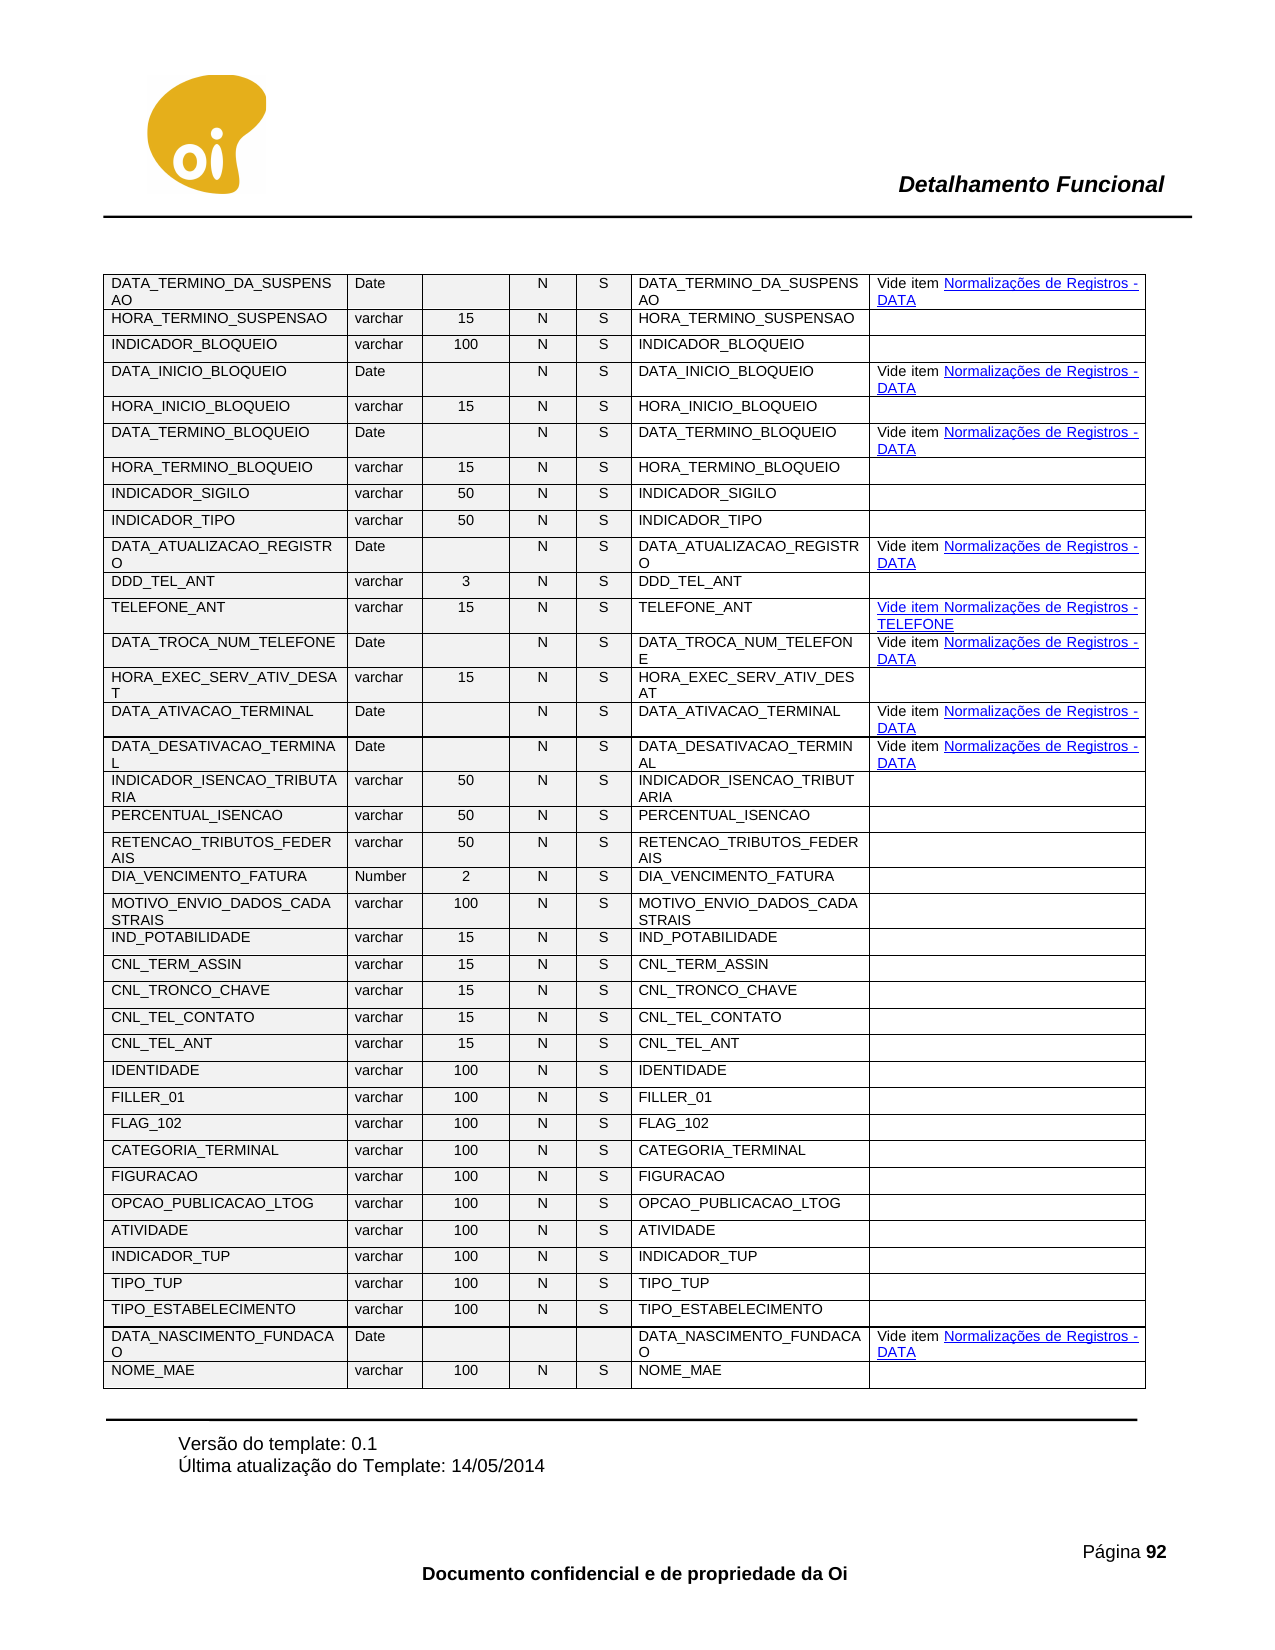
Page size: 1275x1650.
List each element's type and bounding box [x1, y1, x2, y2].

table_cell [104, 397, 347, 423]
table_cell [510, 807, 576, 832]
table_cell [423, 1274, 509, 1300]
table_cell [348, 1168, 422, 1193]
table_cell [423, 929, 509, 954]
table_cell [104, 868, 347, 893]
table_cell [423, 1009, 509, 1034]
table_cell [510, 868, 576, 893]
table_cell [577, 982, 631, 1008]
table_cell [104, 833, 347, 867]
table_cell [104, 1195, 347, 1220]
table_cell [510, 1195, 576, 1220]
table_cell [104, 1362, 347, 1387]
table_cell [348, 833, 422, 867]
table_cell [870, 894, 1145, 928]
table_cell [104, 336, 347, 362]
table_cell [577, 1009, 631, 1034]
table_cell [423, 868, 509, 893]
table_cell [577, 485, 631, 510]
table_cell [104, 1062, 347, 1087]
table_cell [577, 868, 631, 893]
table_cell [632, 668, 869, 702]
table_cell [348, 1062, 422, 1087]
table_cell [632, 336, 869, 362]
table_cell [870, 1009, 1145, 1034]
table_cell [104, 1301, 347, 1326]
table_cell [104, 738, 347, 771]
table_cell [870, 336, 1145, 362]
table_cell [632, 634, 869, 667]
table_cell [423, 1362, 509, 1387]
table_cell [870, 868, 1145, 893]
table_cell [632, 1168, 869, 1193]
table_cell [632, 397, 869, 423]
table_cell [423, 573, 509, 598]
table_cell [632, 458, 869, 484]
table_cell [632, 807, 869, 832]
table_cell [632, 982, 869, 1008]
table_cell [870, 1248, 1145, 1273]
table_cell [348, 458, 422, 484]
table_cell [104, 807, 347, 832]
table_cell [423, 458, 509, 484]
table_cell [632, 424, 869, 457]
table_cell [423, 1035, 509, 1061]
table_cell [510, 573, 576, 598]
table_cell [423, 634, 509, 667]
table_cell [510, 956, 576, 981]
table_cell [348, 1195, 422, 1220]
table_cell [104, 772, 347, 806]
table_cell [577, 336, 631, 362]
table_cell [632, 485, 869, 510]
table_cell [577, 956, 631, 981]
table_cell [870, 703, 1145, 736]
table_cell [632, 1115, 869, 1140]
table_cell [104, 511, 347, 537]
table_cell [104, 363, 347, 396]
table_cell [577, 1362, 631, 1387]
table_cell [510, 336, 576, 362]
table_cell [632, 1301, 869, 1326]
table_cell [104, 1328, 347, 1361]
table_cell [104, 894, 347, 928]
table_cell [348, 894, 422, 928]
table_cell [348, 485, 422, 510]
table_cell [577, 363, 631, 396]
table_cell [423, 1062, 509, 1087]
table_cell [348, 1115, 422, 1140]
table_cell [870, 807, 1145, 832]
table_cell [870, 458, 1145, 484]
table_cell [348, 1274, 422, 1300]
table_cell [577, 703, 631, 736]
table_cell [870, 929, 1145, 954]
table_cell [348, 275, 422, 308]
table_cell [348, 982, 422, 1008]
picture [147, 75, 267, 194]
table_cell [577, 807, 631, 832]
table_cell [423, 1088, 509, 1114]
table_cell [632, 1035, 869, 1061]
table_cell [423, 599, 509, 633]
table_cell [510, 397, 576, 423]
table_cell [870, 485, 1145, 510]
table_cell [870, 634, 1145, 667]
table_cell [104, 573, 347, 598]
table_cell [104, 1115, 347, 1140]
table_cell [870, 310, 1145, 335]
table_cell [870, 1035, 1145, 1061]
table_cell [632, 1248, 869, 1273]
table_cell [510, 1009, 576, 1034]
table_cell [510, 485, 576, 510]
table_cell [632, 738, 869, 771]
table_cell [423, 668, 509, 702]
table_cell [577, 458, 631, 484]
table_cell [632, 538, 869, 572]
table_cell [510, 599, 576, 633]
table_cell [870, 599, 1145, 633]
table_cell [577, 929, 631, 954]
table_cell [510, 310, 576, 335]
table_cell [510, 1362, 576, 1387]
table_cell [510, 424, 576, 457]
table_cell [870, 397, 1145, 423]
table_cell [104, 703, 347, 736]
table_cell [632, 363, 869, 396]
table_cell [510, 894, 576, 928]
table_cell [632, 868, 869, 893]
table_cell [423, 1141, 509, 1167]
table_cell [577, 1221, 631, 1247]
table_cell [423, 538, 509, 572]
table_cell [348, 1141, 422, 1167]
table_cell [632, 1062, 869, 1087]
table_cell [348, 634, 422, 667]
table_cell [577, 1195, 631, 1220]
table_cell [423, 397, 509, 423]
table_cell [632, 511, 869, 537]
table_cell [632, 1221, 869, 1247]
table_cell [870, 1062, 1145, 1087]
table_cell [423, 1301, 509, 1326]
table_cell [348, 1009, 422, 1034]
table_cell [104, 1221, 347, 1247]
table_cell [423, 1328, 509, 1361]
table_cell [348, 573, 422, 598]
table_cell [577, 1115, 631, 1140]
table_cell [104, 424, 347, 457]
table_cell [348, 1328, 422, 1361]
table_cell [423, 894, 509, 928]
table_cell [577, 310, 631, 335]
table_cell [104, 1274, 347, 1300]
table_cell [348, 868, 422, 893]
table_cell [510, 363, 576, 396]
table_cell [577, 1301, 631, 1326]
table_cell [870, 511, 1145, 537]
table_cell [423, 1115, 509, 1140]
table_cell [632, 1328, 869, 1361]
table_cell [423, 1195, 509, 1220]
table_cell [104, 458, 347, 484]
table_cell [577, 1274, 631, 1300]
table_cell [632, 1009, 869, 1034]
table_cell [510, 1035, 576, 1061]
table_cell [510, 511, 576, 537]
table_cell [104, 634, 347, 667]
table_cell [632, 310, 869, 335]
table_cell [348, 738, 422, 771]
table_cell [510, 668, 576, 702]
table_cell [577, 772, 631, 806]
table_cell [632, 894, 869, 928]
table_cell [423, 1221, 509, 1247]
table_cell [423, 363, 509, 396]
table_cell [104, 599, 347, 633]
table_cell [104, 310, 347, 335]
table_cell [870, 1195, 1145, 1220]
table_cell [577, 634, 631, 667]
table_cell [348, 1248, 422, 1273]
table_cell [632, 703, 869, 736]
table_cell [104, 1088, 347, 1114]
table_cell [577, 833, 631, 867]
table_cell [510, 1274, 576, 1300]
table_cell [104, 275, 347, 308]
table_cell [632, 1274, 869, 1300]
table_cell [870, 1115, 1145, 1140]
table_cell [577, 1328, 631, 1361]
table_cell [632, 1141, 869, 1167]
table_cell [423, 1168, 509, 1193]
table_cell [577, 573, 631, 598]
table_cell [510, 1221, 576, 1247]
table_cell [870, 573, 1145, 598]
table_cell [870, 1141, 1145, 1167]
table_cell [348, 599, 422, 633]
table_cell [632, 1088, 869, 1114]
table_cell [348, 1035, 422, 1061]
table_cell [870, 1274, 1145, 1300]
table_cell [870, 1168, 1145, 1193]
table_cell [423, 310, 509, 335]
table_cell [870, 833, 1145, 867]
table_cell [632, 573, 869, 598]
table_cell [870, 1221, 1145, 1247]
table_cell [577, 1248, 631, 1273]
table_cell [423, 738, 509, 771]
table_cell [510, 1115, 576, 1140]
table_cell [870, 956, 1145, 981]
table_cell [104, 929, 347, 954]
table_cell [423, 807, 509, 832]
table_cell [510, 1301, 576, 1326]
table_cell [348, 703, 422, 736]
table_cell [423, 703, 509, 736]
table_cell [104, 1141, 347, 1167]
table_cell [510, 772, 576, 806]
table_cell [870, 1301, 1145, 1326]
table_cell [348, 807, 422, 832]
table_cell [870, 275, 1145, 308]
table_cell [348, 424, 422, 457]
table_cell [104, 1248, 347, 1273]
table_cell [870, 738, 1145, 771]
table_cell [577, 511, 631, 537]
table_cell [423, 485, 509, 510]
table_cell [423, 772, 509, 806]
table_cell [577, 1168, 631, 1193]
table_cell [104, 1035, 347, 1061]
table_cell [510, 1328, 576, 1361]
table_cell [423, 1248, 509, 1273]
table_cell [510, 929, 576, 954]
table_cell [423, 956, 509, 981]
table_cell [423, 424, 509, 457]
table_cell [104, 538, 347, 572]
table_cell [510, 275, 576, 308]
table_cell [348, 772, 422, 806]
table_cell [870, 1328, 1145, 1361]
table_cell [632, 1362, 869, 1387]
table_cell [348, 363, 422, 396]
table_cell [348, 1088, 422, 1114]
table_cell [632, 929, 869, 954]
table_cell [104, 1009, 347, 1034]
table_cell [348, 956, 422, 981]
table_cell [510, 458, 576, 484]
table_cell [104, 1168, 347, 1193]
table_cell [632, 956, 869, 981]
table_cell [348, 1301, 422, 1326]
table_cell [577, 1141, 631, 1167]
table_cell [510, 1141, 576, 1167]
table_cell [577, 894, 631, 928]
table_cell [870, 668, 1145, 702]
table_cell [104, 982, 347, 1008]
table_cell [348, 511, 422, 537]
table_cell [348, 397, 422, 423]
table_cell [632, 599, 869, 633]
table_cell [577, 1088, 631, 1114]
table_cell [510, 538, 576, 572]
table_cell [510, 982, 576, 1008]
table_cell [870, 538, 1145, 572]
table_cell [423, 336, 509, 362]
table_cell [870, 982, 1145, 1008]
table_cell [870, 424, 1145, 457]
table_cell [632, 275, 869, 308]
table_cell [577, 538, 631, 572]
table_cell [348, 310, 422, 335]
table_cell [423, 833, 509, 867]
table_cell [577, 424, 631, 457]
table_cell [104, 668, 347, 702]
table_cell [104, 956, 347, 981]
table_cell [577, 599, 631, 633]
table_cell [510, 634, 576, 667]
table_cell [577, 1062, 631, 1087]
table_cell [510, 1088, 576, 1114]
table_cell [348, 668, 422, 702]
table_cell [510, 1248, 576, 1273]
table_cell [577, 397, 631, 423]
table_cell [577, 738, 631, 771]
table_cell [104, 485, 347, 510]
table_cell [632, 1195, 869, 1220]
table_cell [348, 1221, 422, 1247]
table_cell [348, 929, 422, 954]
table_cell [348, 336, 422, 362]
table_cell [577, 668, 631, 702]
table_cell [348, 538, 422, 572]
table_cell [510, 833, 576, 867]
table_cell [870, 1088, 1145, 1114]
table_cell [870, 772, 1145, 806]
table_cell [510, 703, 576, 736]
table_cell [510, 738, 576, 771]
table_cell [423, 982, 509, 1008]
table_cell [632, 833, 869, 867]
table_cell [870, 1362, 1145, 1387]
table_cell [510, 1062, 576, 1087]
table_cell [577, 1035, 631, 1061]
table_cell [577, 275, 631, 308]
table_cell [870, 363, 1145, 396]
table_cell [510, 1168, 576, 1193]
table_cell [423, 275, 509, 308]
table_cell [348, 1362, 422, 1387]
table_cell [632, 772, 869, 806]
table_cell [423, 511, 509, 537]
